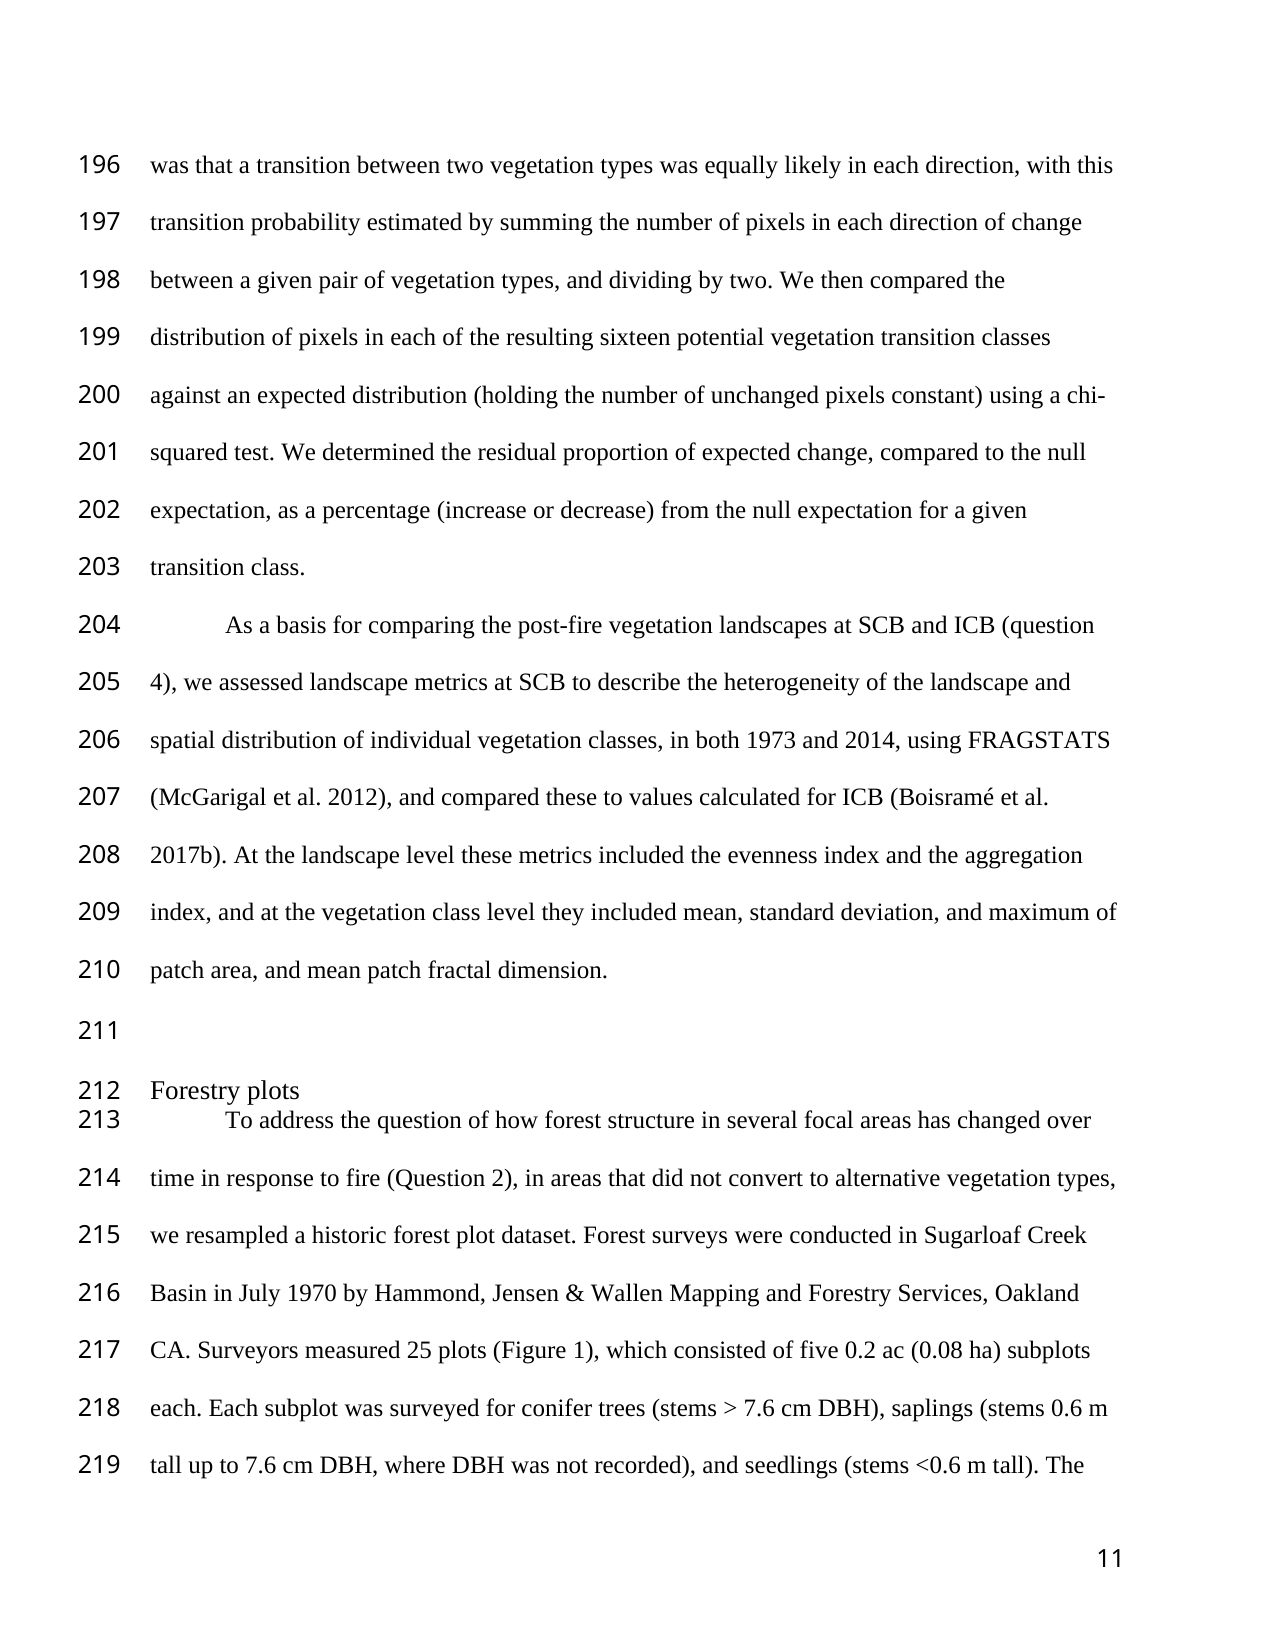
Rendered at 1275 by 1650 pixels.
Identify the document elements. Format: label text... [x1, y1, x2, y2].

text As a basis for comparing the post-fire vegetation landscapes at SCB and ICB (question 4), we assessed landscape metrics at SCB to describe the heterogeneity of the landscape and spatial distribution of individual vegetation classes, in both 1973 and 2014, using FRAGSTATS (McGarigal et al. 2012), and compared these to values calculated for ICB (Boisramé et al. 2017b). At the landscape level these metrics included the evenness index and the aggregation index, and at the vegetation class level they included mean, standard deviation, and maximum of patch area, and mean patch fractal dimension. [150, 610, 1125, 984]
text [150, 1105, 1125, 1479]
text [150, 150, 1125, 581]
subtitle Forestry plots [150, 1074, 1125, 1105]
